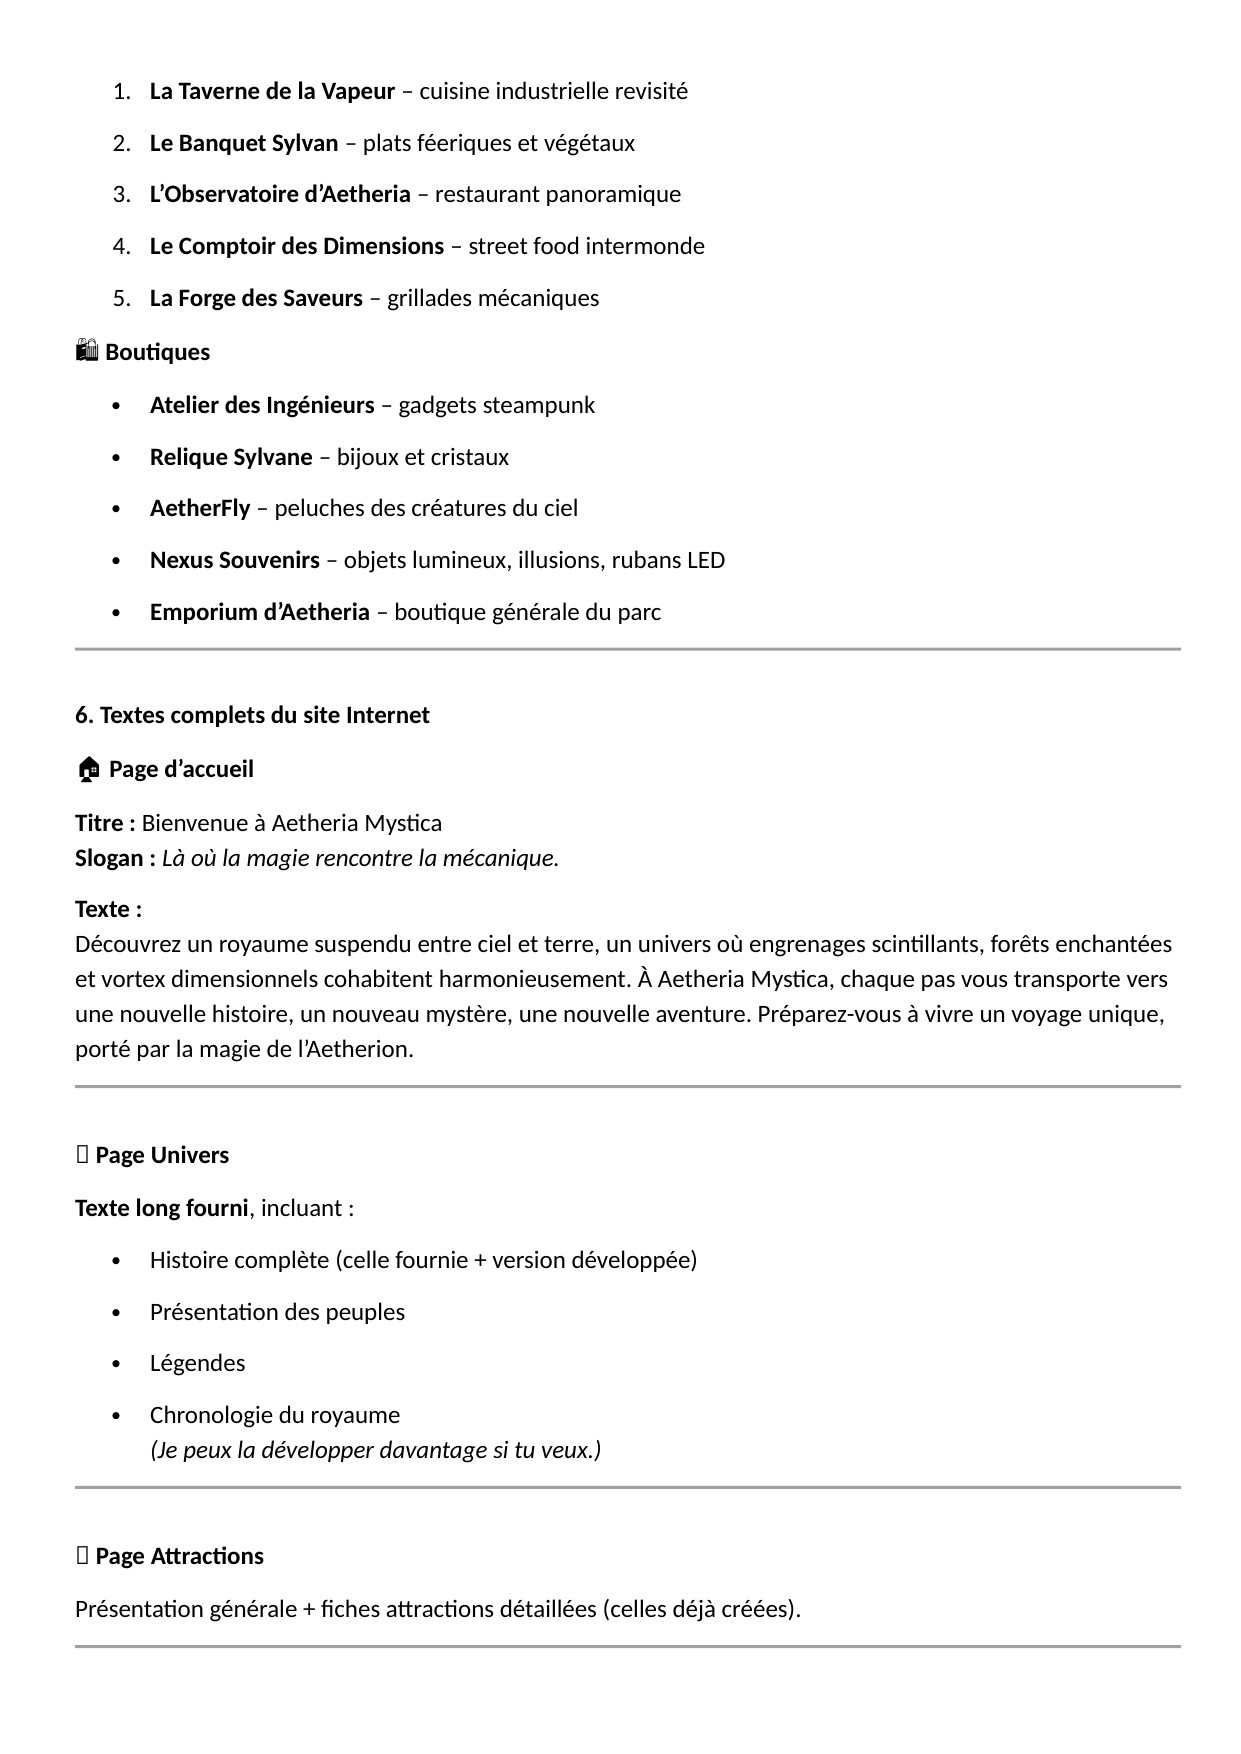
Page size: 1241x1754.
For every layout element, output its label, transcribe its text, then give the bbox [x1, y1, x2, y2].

list Relique Sylvane – bijoux et cristaux [112, 441, 1181, 471]
text 🛍️ Boutiques [75, 333, 1181, 367]
list Le Comptoir des Dimensions – street food intermonde [112, 230, 1181, 261]
text Titre : Bienvenue à Aetheria Mystica Slogan : Là où la magie rencontre la mécanique. [75, 807, 1181, 872]
list Atelier des Ingénieurs – gadgets steampunk [112, 389, 1181, 420]
list Présentation des peuples [112, 1296, 1181, 1326]
list L’Observatoire d’Aetheria – restaurant panoramique [112, 178, 1181, 209]
list Le Banquet Sylvan – plats féeriques et végétaux [112, 127, 1181, 157]
list La Taverne de la Vapeur – cuisine industrielle revisité [112, 75, 1181, 106]
text 🎡 Page Attractions [75, 1537, 1181, 1572]
list Légendes [112, 1347, 1181, 1378]
text Présentation générale + fiches attractions détaillées (celles déjà créées). [75, 1593, 1181, 1624]
text Texte long fourni, incluant : [75, 1192, 1181, 1223]
list AetherFly – peluches des créatures du ciel [112, 492, 1181, 523]
text 🌌 Page Univers [75, 1137, 1181, 1171]
list Emporium d’Aetheria – boutique générale du parc [112, 596, 1181, 626]
text 6. Textes complets du site Internet [75, 699, 1181, 730]
list Nexus Souvenirs – objets lumineux, illusions, rubans LED [112, 544, 1181, 575]
list Chronologie du royaume (Je peux la développer davantage si tu veux.) [112, 1399, 1181, 1465]
text Texte : Découvrez un royaume suspendu entre ciel et terre, un univers où engrenages scintillants, forêts enchantées et vortex dimensionnels cohabitent harmonieusement. À Aetheria Mystica, chaque pas vous transporte vers une nouvelle histoire, un nouveau mystère, une nouvelle aventure. Préparez-vous à vivre un voyage unique, porté par la magie de l’Aetherion. [75, 893, 1181, 1064]
list La Forge des Saveurs – grillades mécaniques [112, 282, 1181, 312]
text 🏠 Page d’accueil [75, 751, 1181, 785]
list Histoire complète (celle fournie + version développée) [112, 1244, 1181, 1275]
